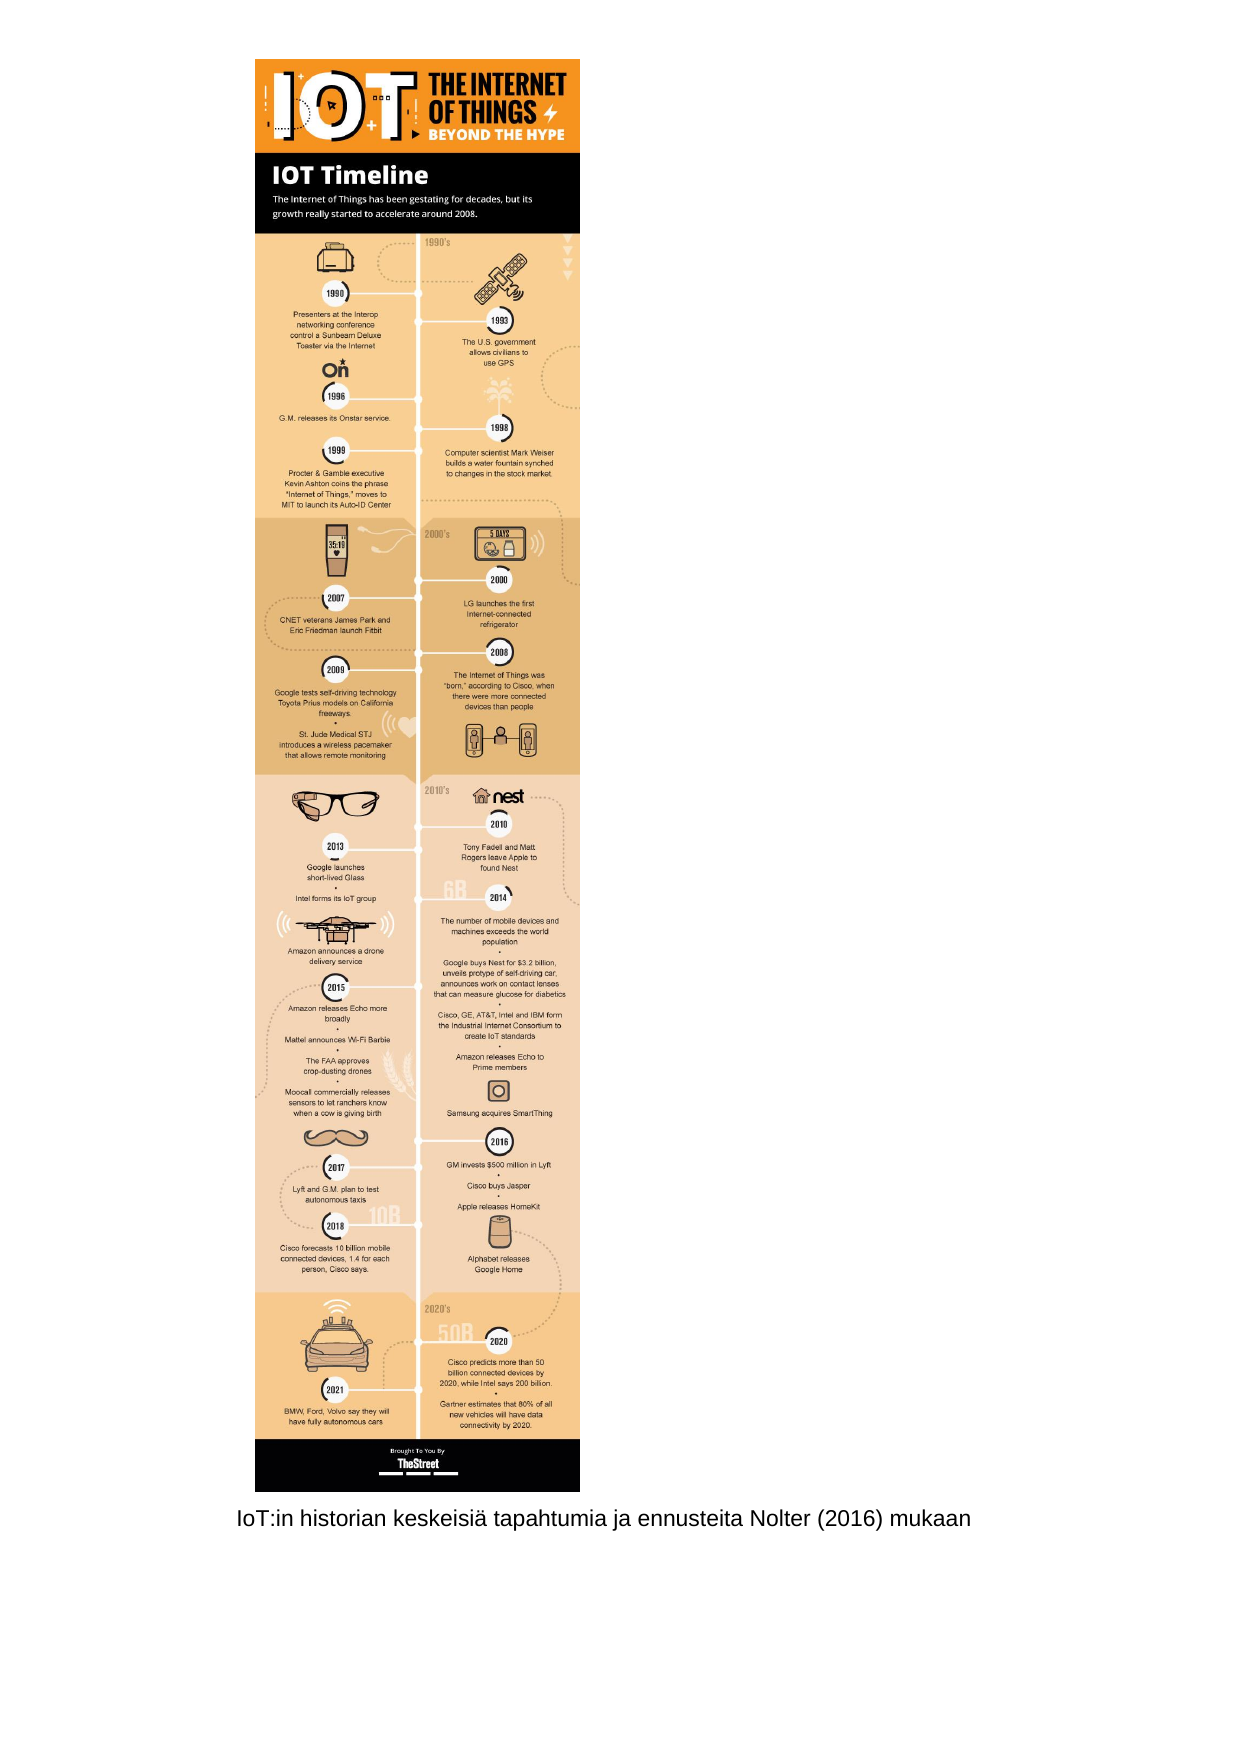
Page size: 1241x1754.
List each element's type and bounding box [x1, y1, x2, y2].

picture [255, 59, 580, 1492]
